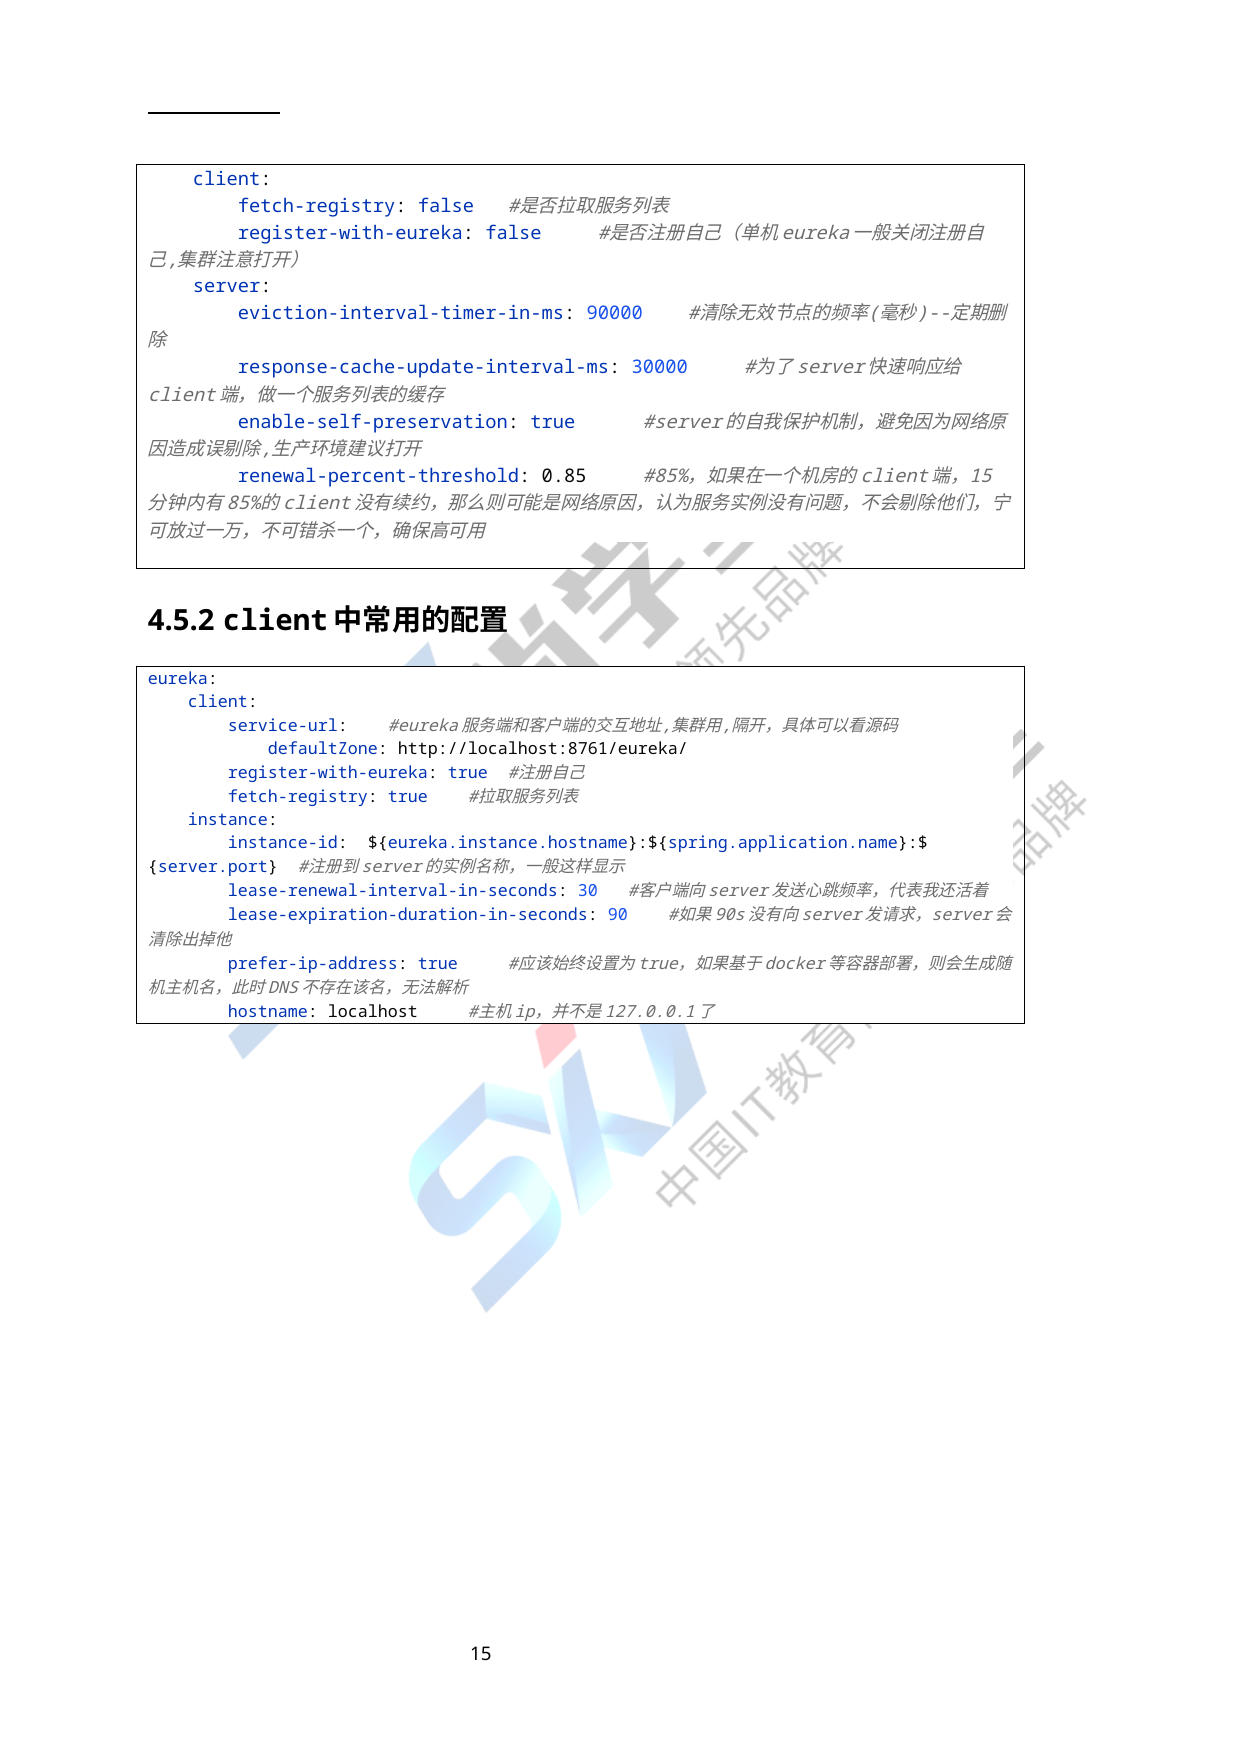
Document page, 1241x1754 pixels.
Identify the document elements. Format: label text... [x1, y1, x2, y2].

subtitle client中常用的配置 [148, 596, 1093, 638]
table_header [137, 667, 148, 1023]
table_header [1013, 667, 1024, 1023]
